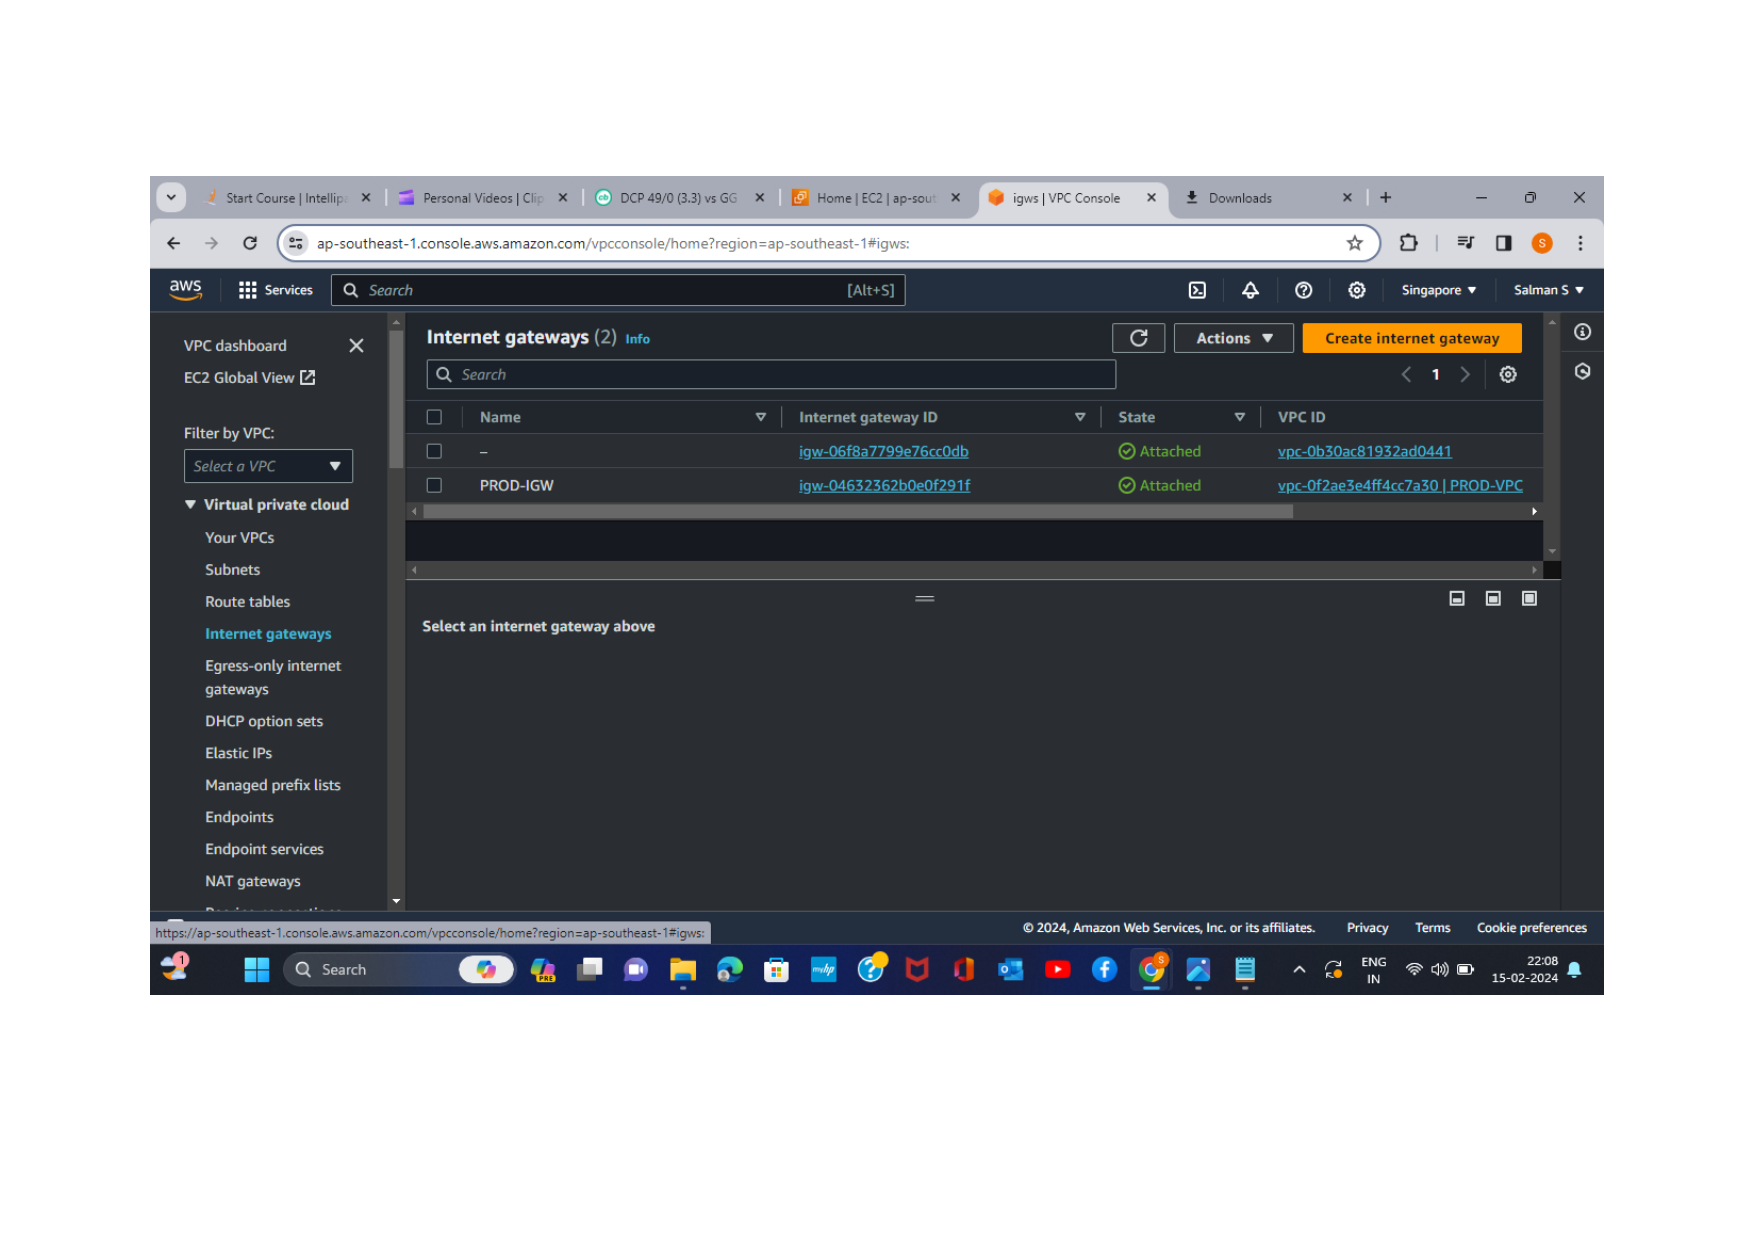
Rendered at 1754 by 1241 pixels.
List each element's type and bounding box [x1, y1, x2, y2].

picture [150, 176, 1604, 995]
